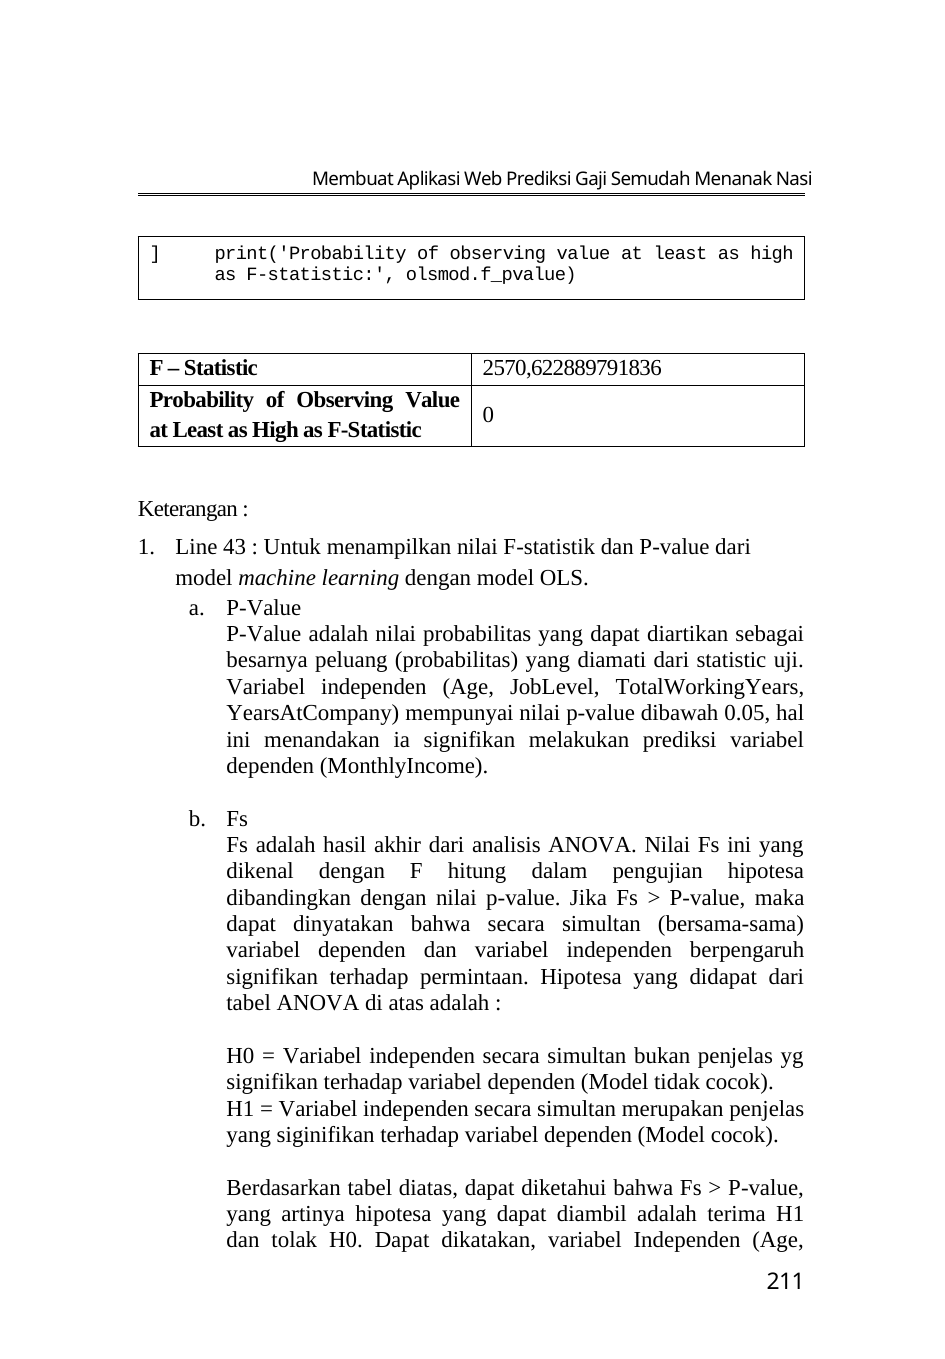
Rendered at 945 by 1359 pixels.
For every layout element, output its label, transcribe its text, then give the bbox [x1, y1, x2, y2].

list P-Value adalah nilai probabilitas yang dapat diartikan sebagai besarnya peluang (probabilitas) yang diamati dari statistic uji. Variabel independen (Age, JobLevel, TotalWorkingYears, YearsAtCompany) mempunyai nilai p-value dibawah 0.05, hal ini menandakan ia signifikan melakukan prediksi variabel dependen (MonthlyIncome). [226, 620, 805, 778]
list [226, 1174, 805, 1253]
list Line 43 : Untuk menampilkan nilai F-statistik dan P-value dari model machine learning dengan model OLS. [138, 533, 805, 590]
list P-Value [189, 594, 805, 620]
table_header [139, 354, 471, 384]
list H1 = Variabel independen secara simultan merupakan penjelas yang siginifikan terhadap variabel dependen (Model cocok). [226, 1094, 805, 1147]
list Fs [189, 805, 805, 831]
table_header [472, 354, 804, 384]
list H0 = Variabel independen secara simultan bukan penjelas yg signifikan terhadap variabel dependen (Model tidak cocok). [226, 1042, 805, 1094]
text Keterangan : [138, 494, 805, 521]
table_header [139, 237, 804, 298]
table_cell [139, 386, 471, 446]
list Fs adalah hasil akhir dari analisis ANOVA. Nilai Fs ini yang dikenal dengan F hitung dalam pengujian hipotesa dibandingkan dengan nilai p-value. Jika Fs > P-value, maka dapat dinyatakan bahwa secara simultan (bersama-sama) variabel dependen dan variabel independen berpengaruh signifikan terhadap permintaan. Hipotesa yang didapat dari tabel ANOVA di atas adalah : [226, 831, 805, 1016]
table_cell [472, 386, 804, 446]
